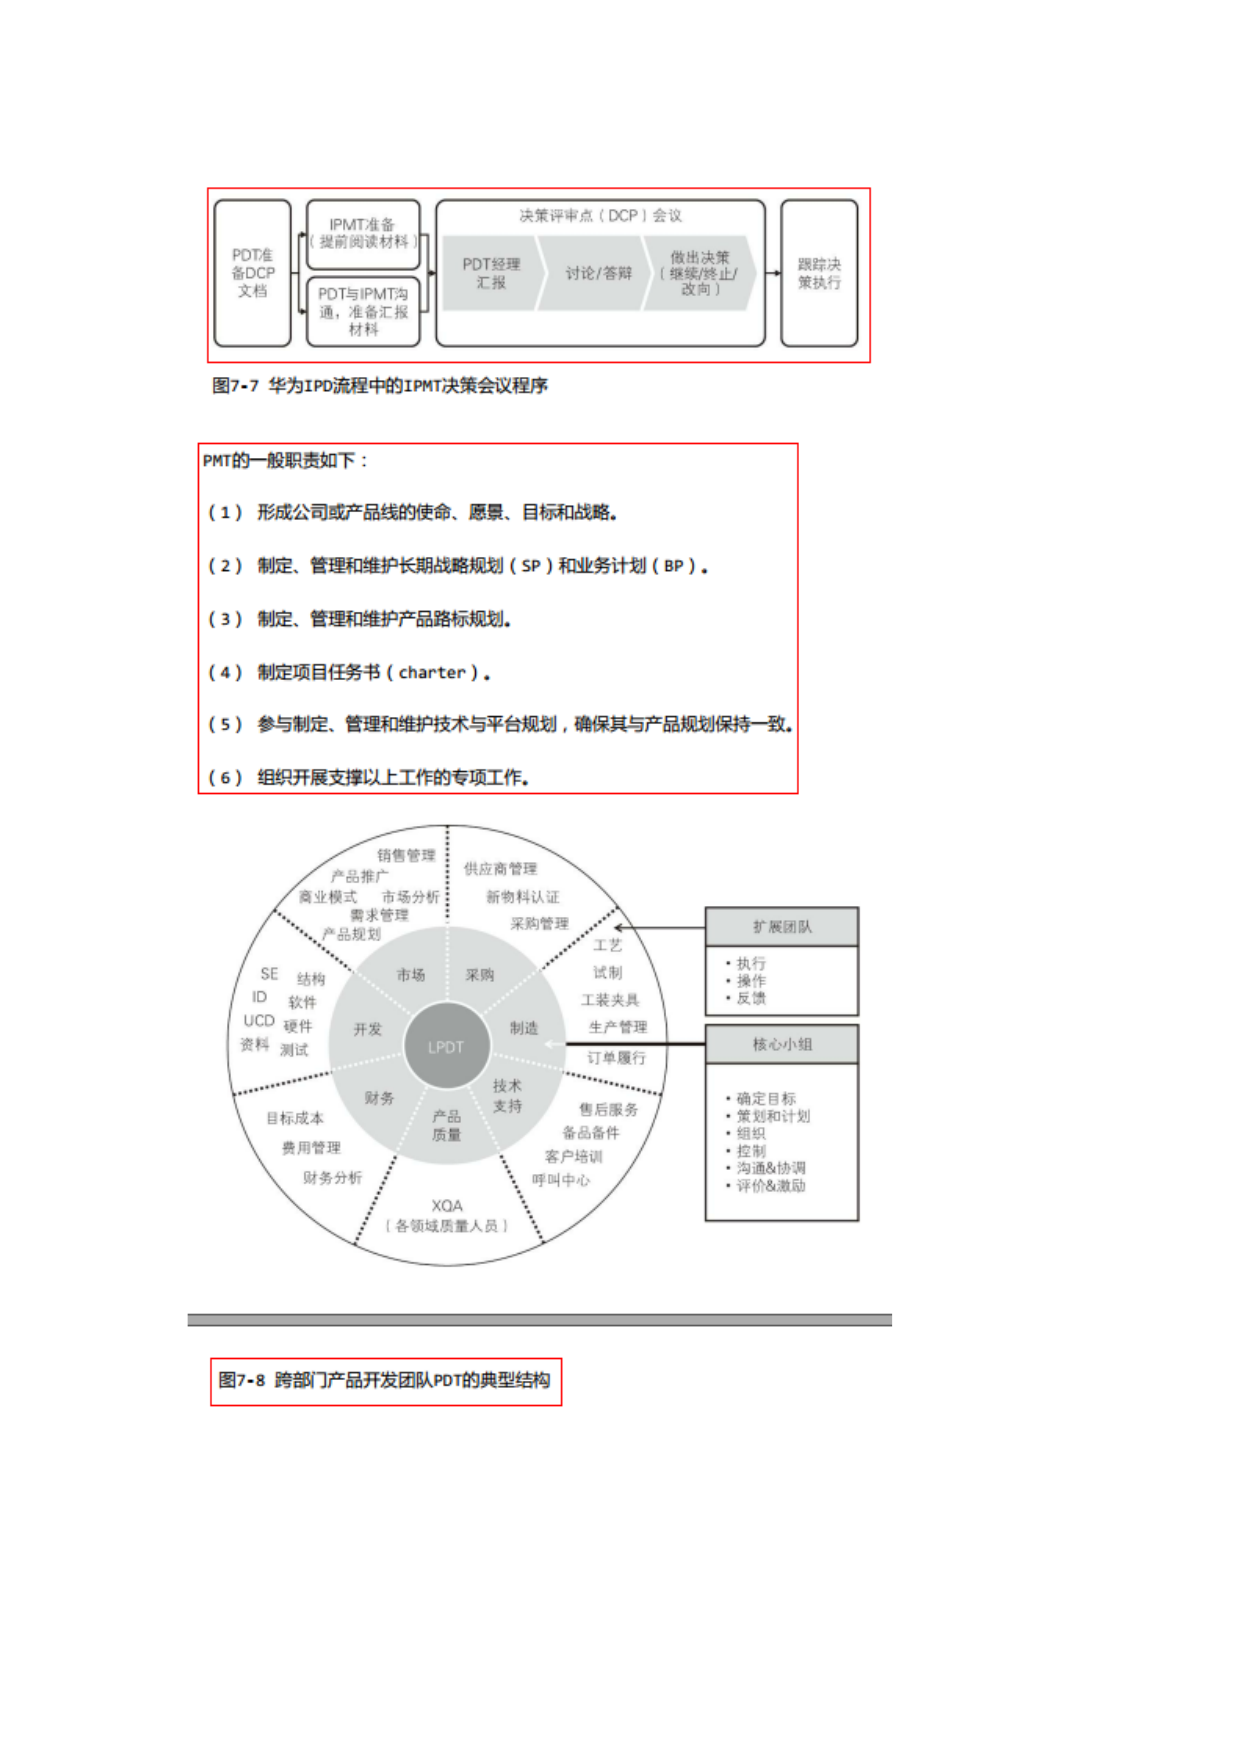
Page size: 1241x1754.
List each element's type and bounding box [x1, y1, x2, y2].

picture [187, 812, 893, 1416]
picture [187, 162, 889, 409]
picture [187, 422, 835, 804]
